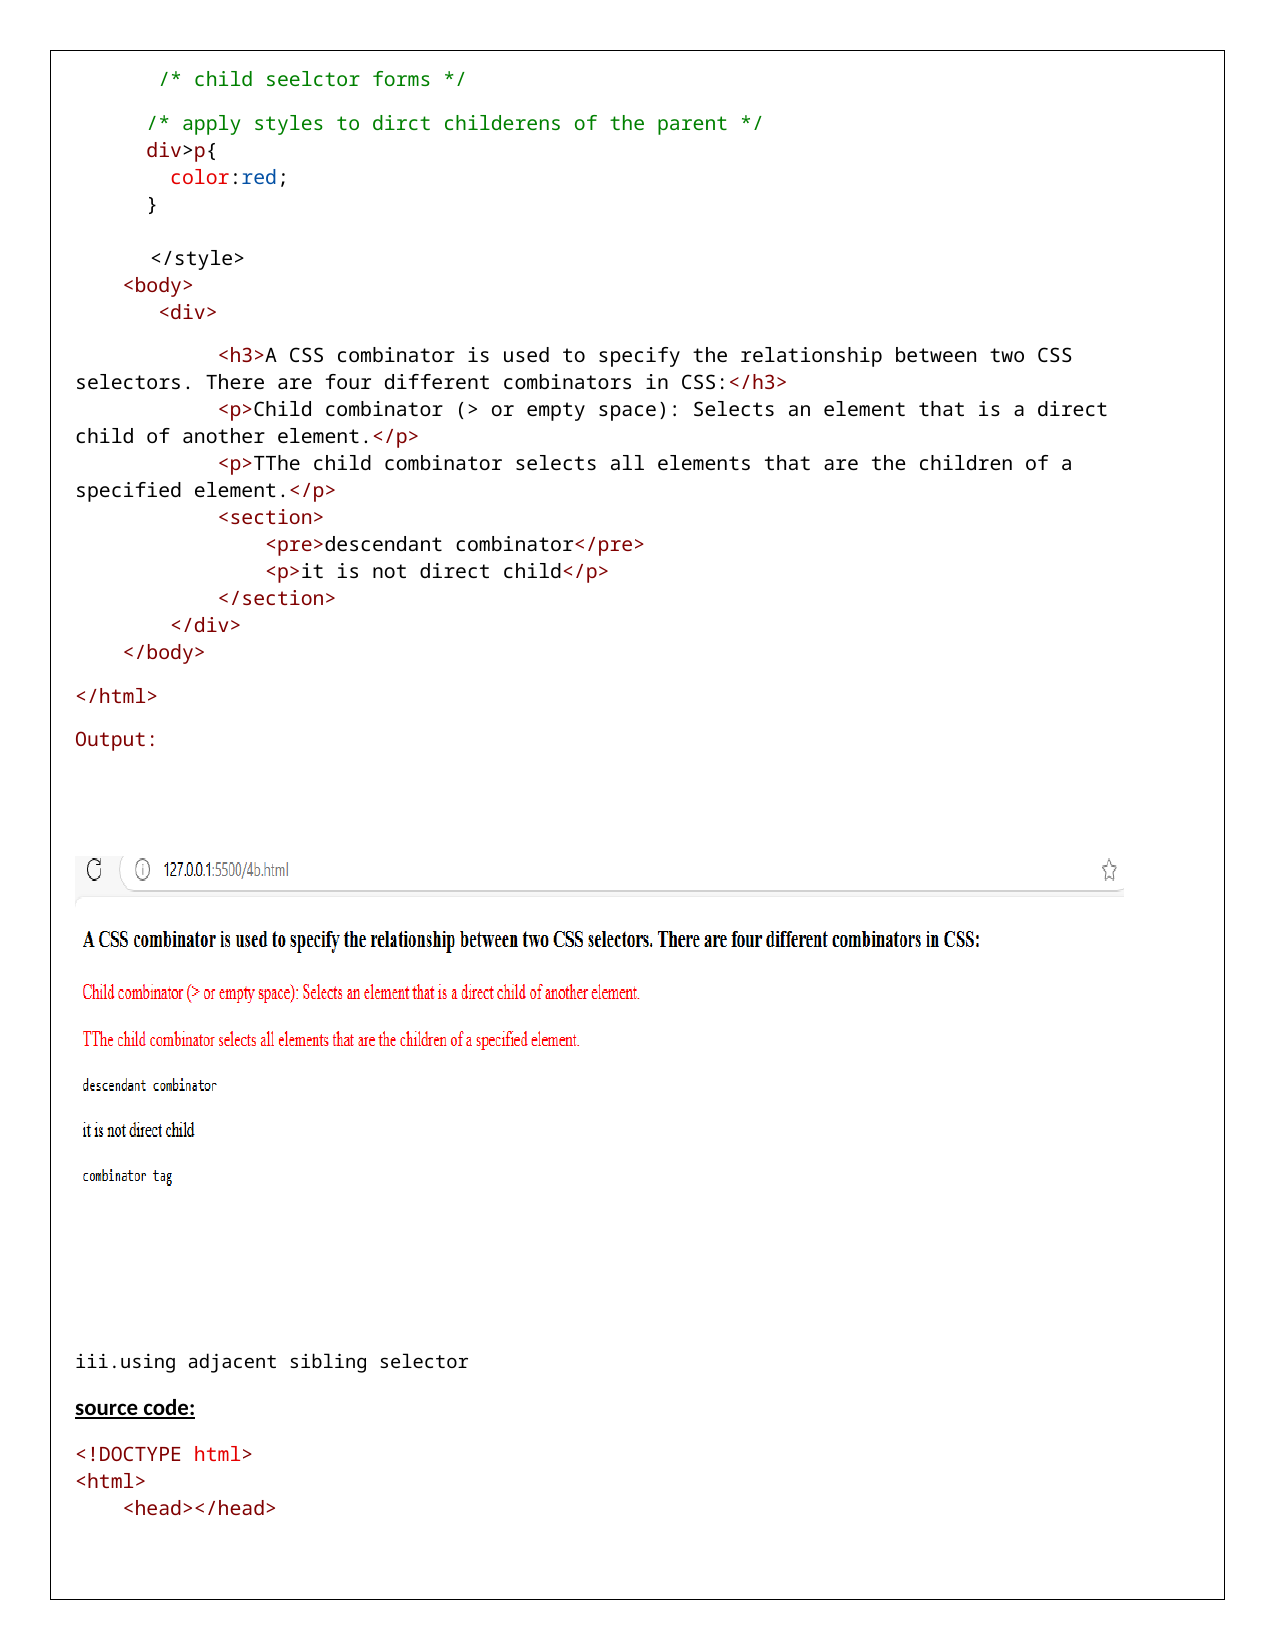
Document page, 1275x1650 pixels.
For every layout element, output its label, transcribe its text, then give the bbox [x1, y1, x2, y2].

text <section> [75, 503, 1125, 531]
text div>p{ [75, 136, 1125, 163]
text color:red; [75, 163, 1125, 190]
text <p>it is not direct child</p> [75, 557, 1125, 584]
text </body> [75, 638, 1125, 665]
text <!DOCTYPE html> [75, 1440, 1125, 1467]
picture [75, 856, 1124, 1200]
text <html> [75, 1467, 1125, 1494]
text </div> [75, 611, 1125, 638]
text </html> [75, 682, 1125, 709]
text Output: [75, 726, 1125, 753]
text iii.using adjacent sibling selector [75, 1349, 1125, 1374]
text source code: [75, 1393, 1125, 1421]
text /* child seelctor forms */ [75, 66, 1125, 92]
text </section> [75, 584, 1125, 611]
text <body> [75, 271, 1125, 298]
text } [75, 190, 1125, 217]
text <p>Child combinator (> or empty space): Selects an element that is a direct child of another element.</p> [75, 396, 1125, 449]
text </style> [75, 244, 1125, 271]
text <h3>A CSS combinator is used to specify the relationship between two CSS selectors. There are four different combinators in CSS:</h3> [75, 342, 1125, 396]
text <p>TThe child combinator selects all elements that are the children of a specified element.</p> [75, 449, 1125, 503]
text <head></head> [75, 1494, 1125, 1521]
text <pre>descendant combinator</pre> [75, 531, 1125, 557]
text <div> [75, 298, 1125, 325]
text /* apply styles to dirct childerens of the parent */ [75, 109, 1125, 136]
